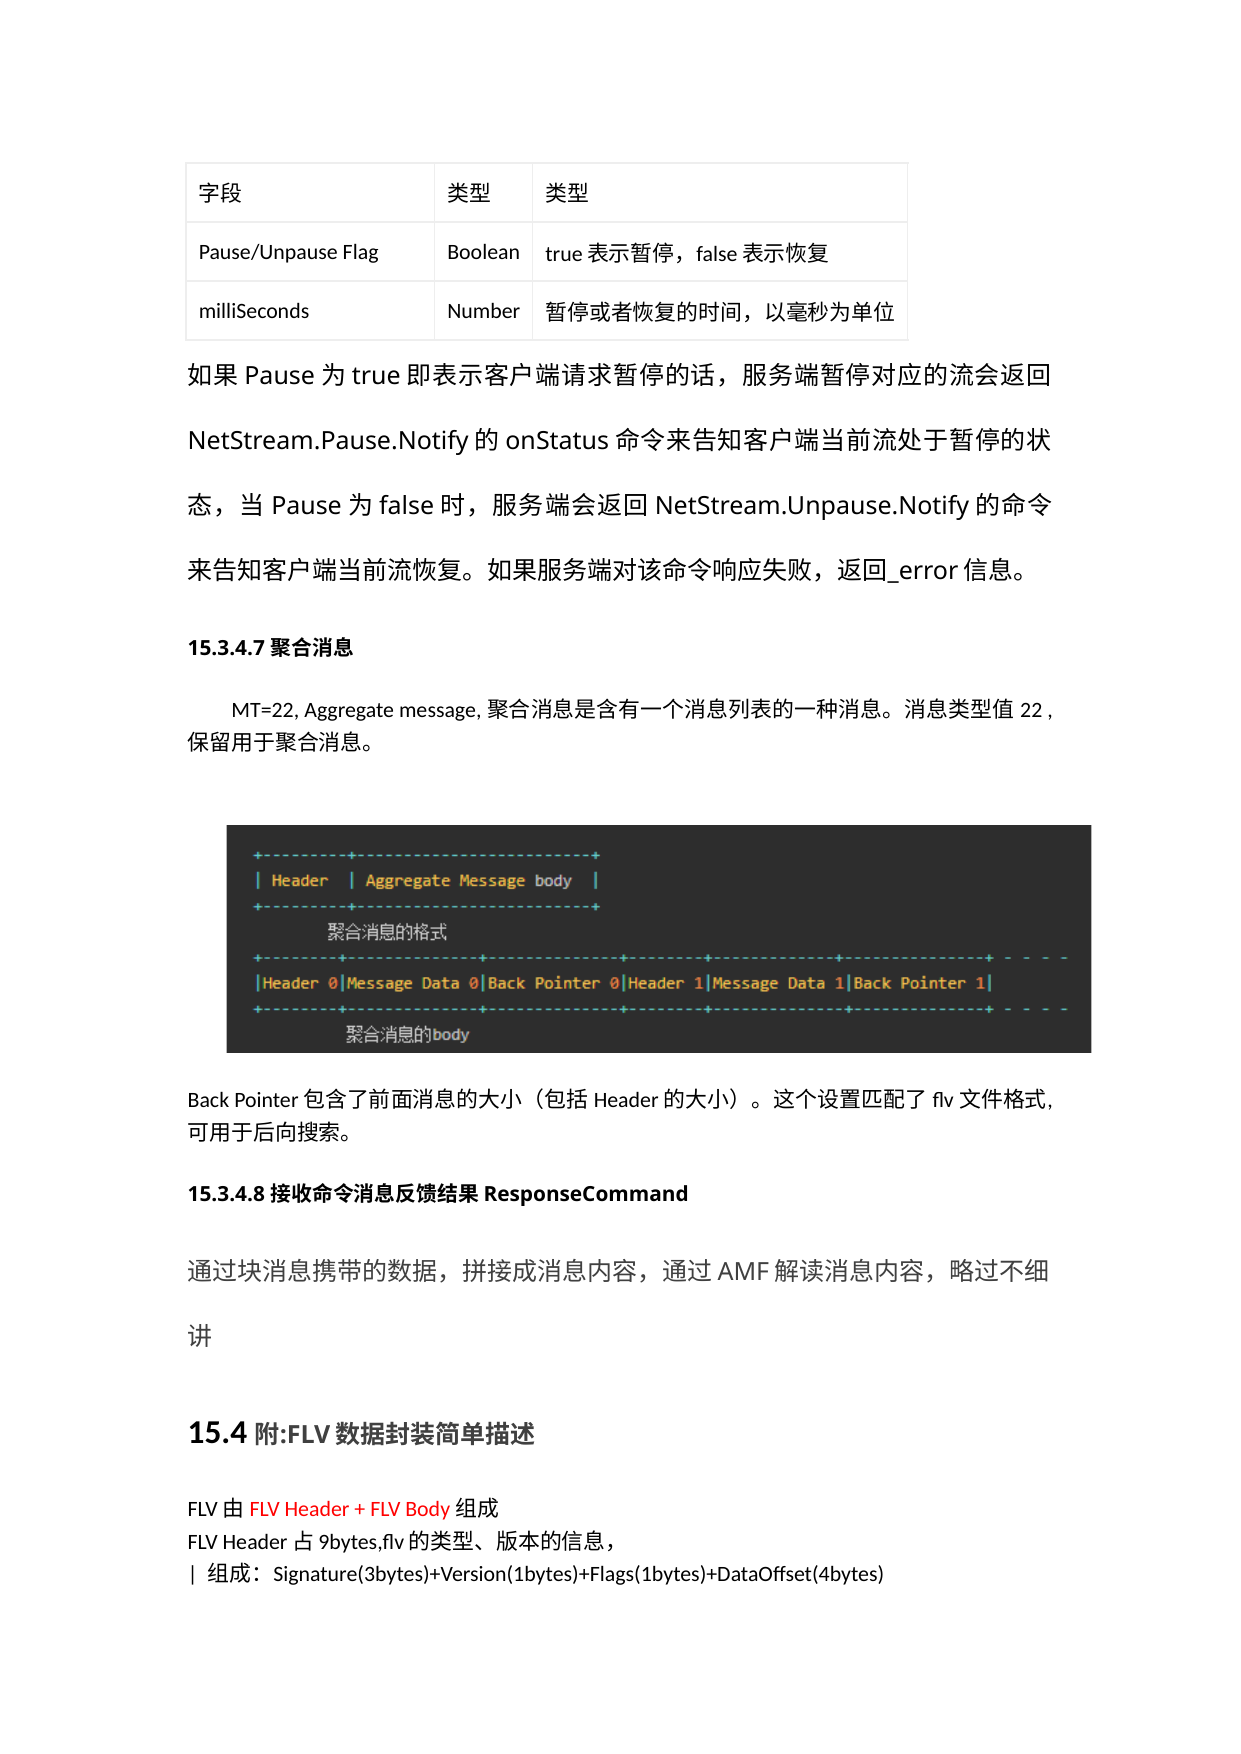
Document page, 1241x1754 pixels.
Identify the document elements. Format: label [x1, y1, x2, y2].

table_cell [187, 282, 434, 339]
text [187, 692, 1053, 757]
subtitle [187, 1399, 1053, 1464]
picture [226, 825, 1092, 1053]
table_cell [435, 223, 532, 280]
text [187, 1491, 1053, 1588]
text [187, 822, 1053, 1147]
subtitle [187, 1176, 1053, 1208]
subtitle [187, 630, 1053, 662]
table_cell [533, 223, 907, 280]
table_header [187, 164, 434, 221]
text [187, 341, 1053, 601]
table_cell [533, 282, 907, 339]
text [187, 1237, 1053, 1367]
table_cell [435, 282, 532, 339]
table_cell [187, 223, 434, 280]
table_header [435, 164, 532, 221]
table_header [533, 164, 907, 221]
